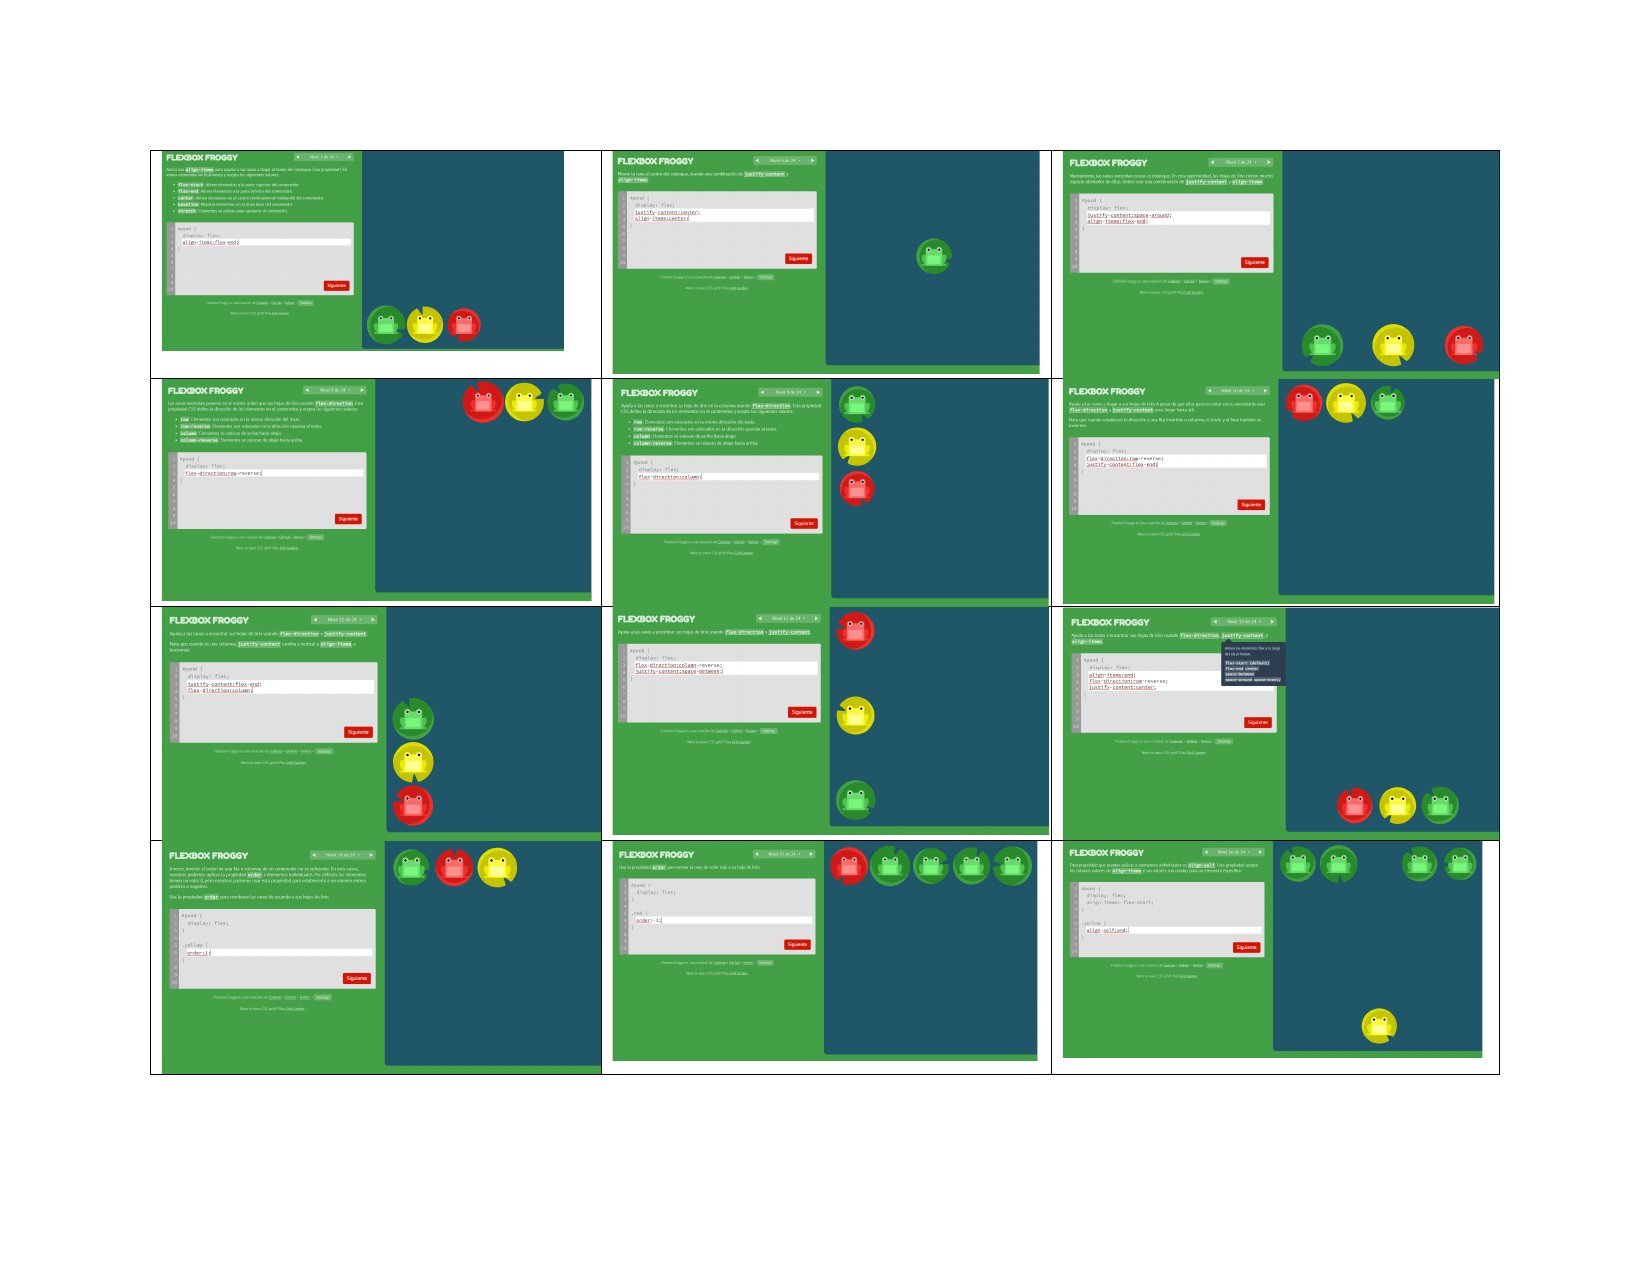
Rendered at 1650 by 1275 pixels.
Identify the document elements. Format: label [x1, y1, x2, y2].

table_cell [1052, 841, 1499, 1074]
table_cell [602, 151, 1051, 378]
picture [161, 607, 602, 1074]
picture [161, 151, 564, 351]
picture [1062, 607, 1500, 840]
table_cell [1052, 379, 1499, 606]
picture [161, 379, 592, 601]
picture [612, 151, 1040, 374]
picture [612, 841, 1038, 1061]
table_cell [602, 379, 612, 606]
table_cell [151, 607, 161, 840]
table_cell [151, 151, 601, 378]
picture [1062, 841, 1483, 1058]
table_cell [151, 379, 601, 606]
picture [612, 379, 1050, 835]
table_cell [1052, 151, 1062, 378]
table_cell [1052, 607, 1062, 840]
picture [1062, 151, 1500, 604]
table_cell [602, 607, 1051, 840]
table_cell [151, 841, 161, 1074]
table_cell [602, 841, 1051, 1074]
